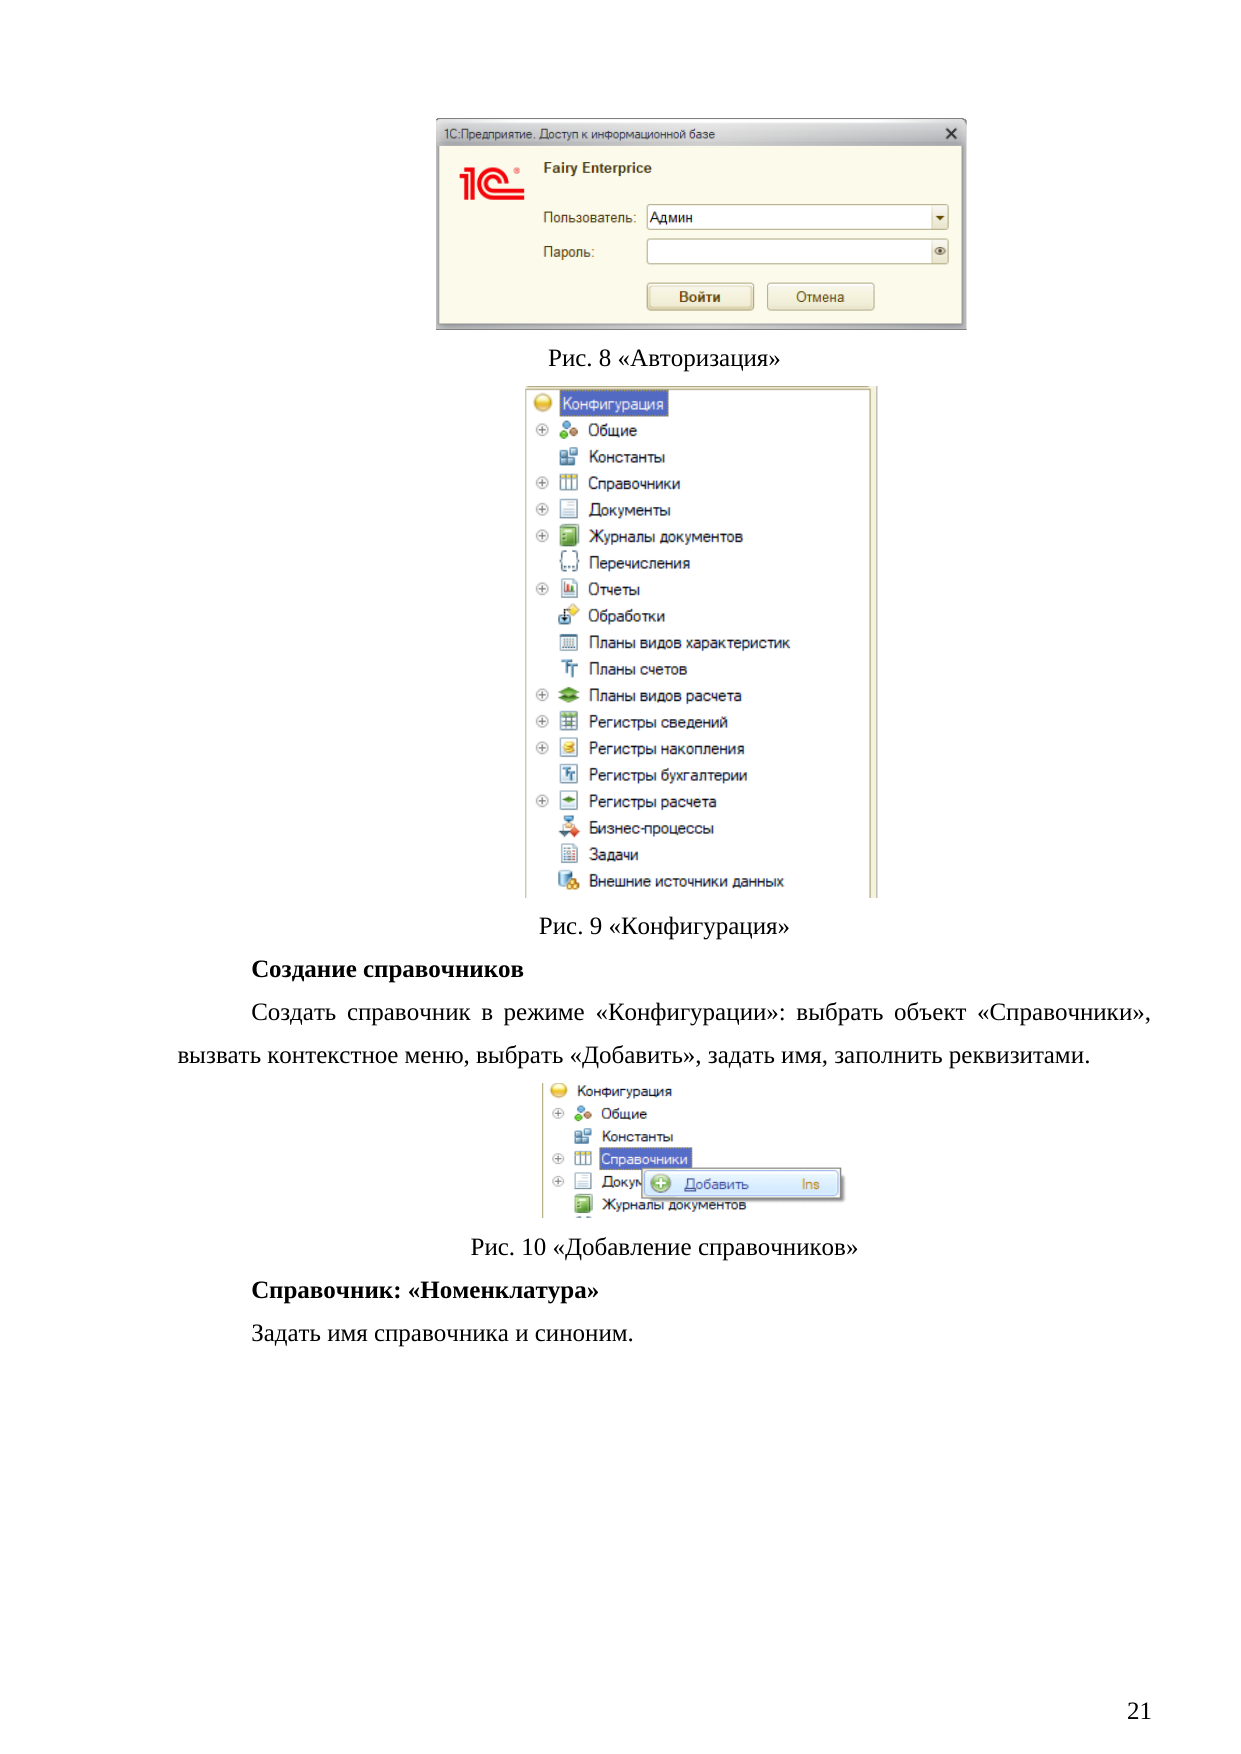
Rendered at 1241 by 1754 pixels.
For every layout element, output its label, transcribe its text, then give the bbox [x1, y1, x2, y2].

picture [436, 118, 967, 330]
text Рис. 8 «Авторизация» [177, 343, 1152, 372]
picture [525, 386, 878, 898]
text Задать имя справочника и синоним. [177, 1318, 1152, 1347]
text Справочник: «Номенклатура» [177, 1275, 1152, 1304]
text Рис. 9 «Конфигурация» [177, 911, 1152, 940]
text Рис. 10 «Добавление справочников» [177, 1232, 1152, 1261]
text Создание справочников [177, 954, 1152, 983]
picture [542, 1083, 861, 1218]
text Создать справочник в режиме «Конфигурации»: выбрать объект «Справочники», вызвать контекстное меню, выбрать «Добавить», задать имя, заполнить реквизитами. [177, 997, 1152, 1069]
